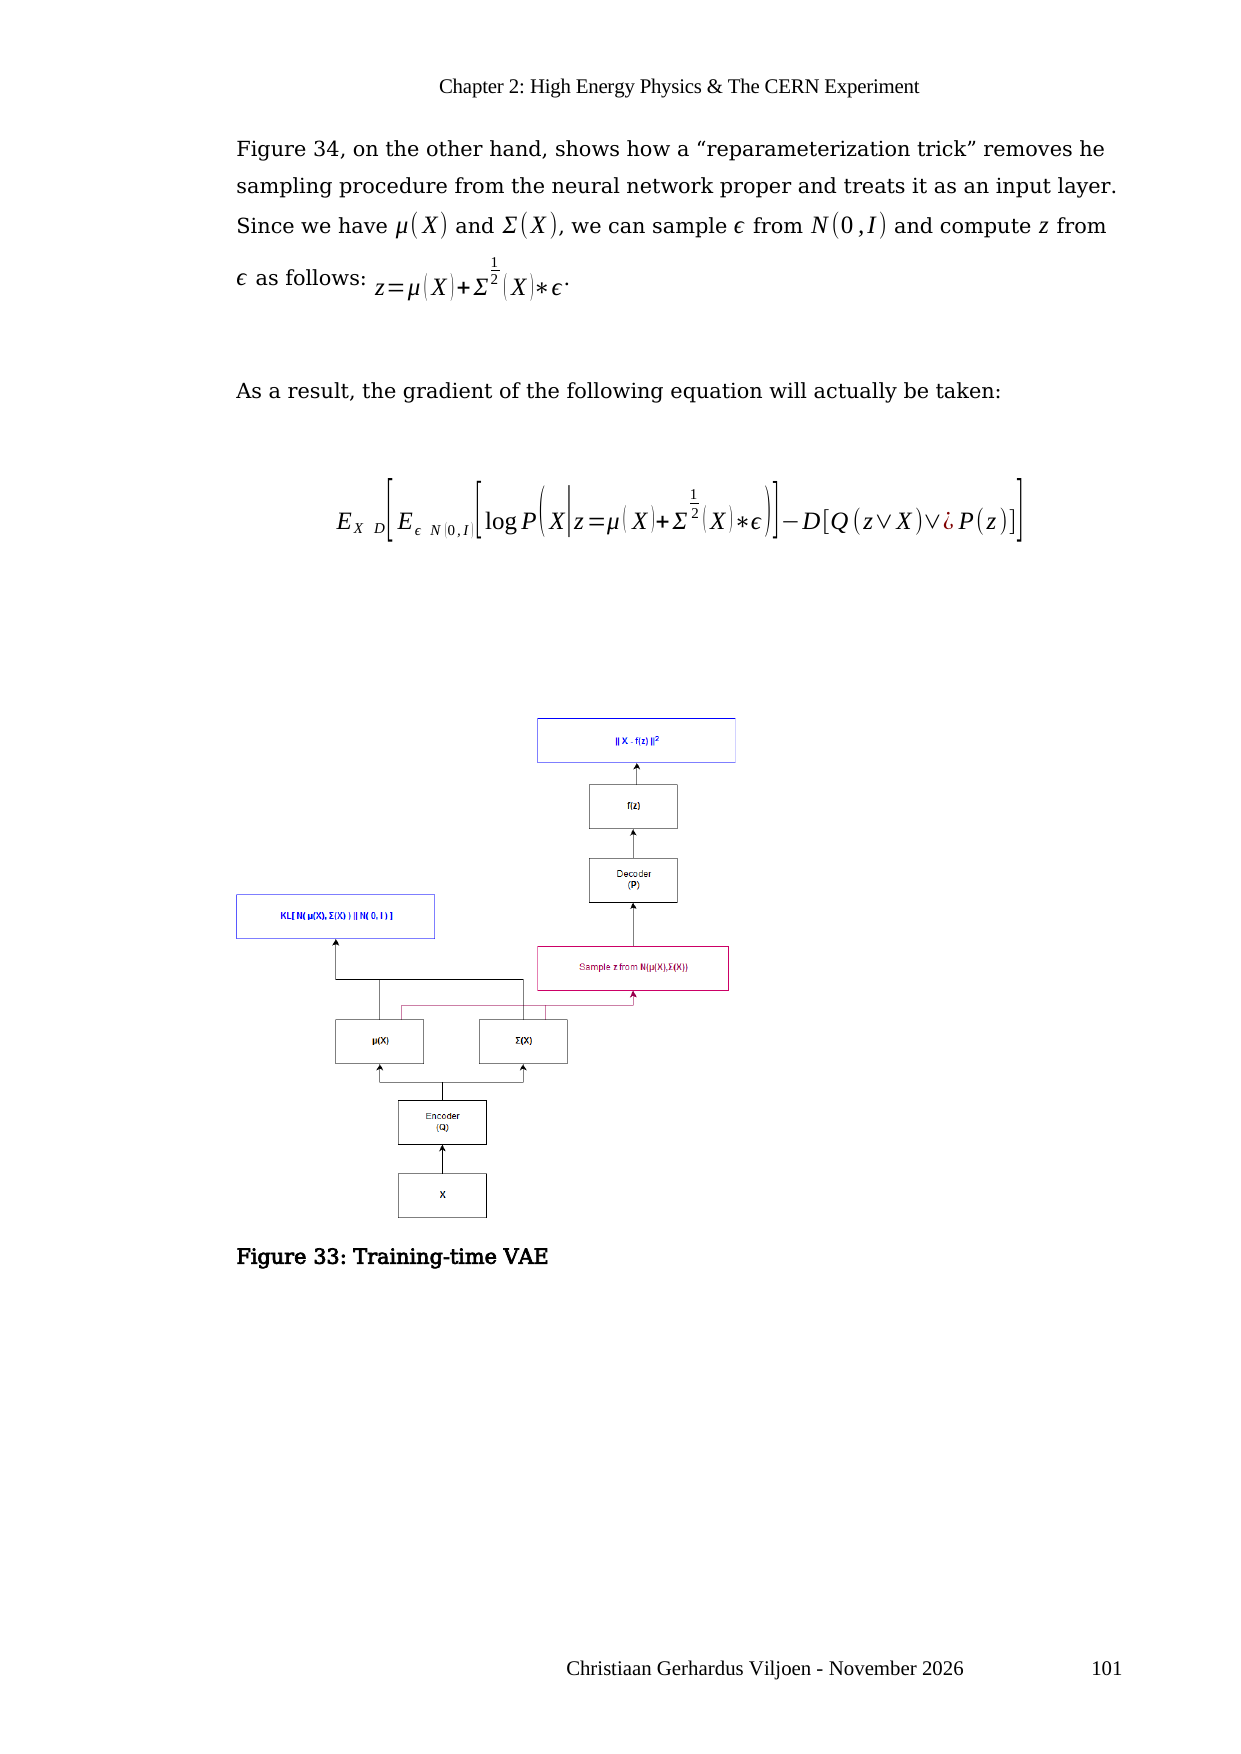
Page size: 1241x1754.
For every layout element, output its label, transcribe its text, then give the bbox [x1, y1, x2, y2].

text As a result, the gradient of the following equation will actually be taken: [236, 377, 1122, 402]
picture [236, 718, 736, 1218]
text Figure 34, on the other hand, shows how a “reparameterization trick” removes he sampling procedure from the neural network proper and treats it as an input layer. Since we have and , we can sample from and compute from as follows: . [236, 135, 1122, 302]
text Figure : Training-time VAE [236, 1243, 1122, 1268]
